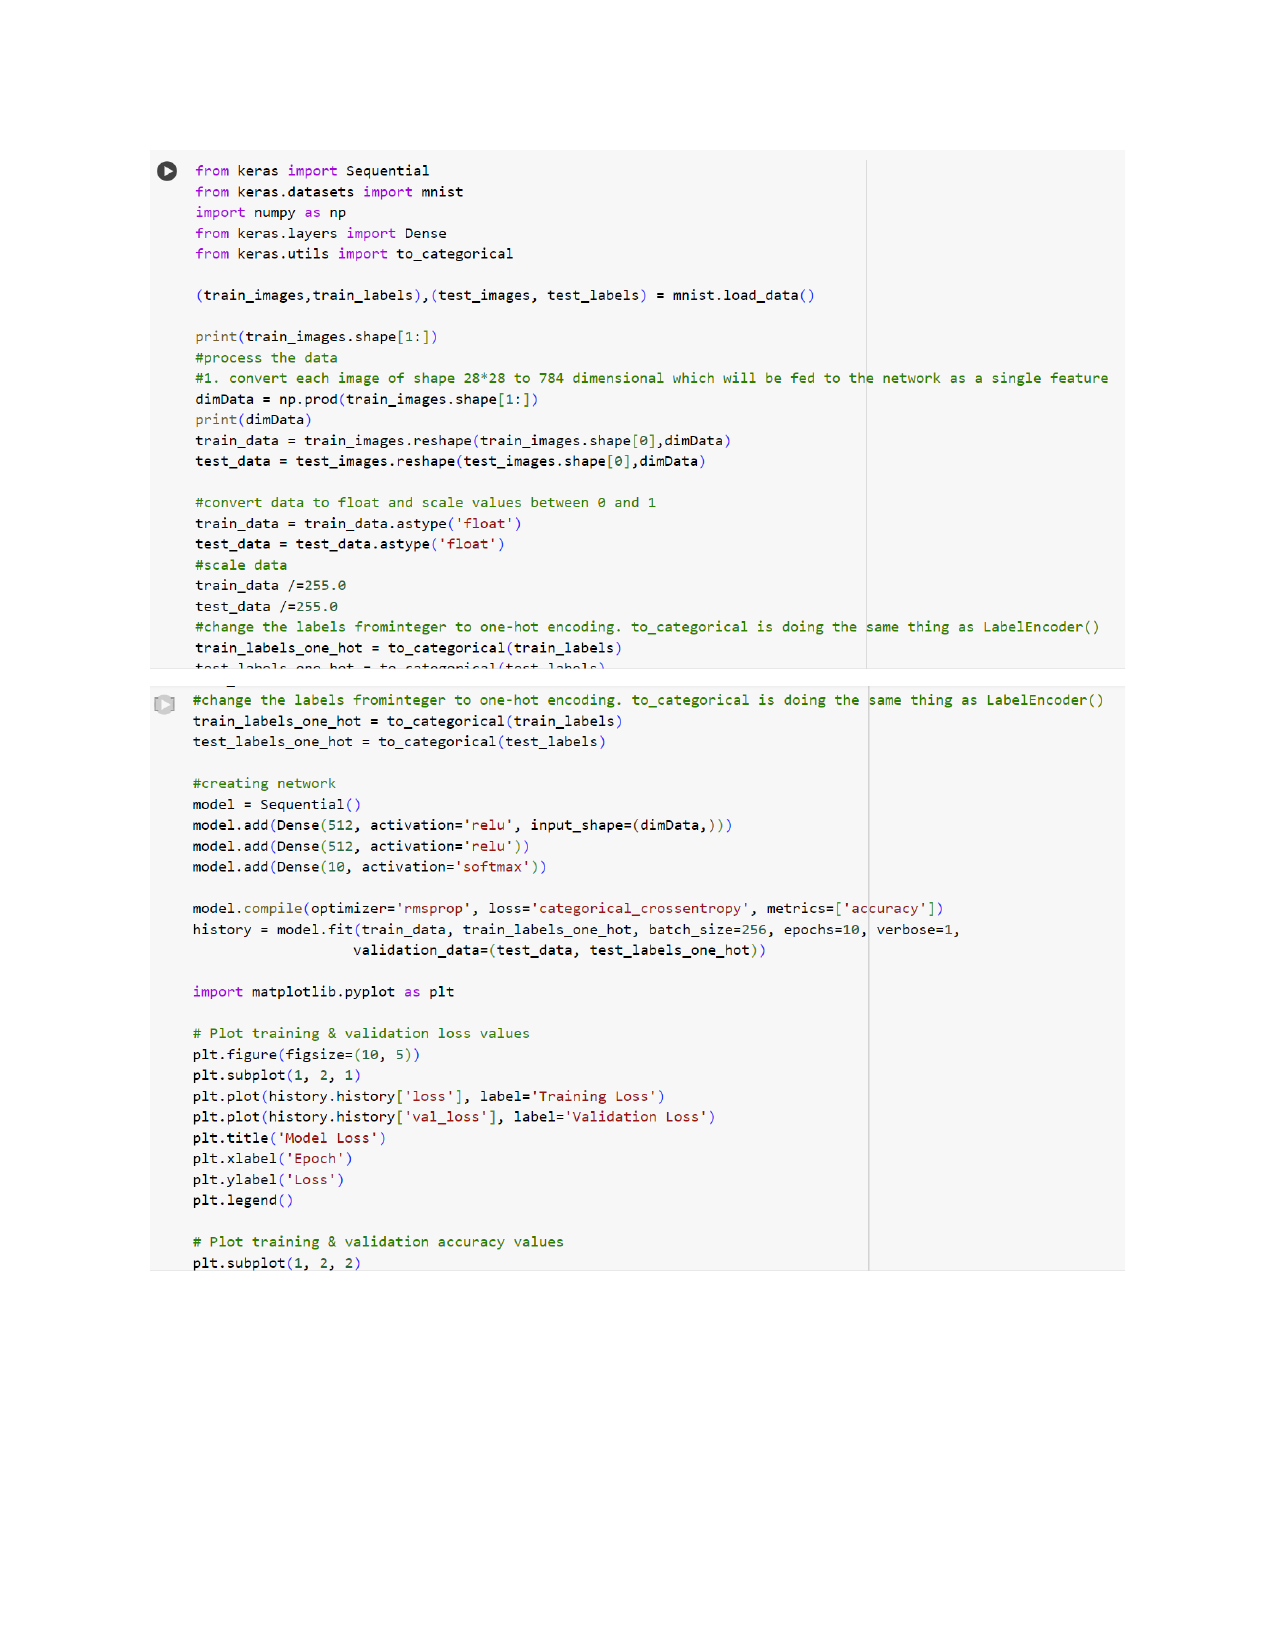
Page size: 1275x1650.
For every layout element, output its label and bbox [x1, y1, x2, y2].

picture [150, 686, 1125, 1271]
picture [150, 150, 1125, 669]
